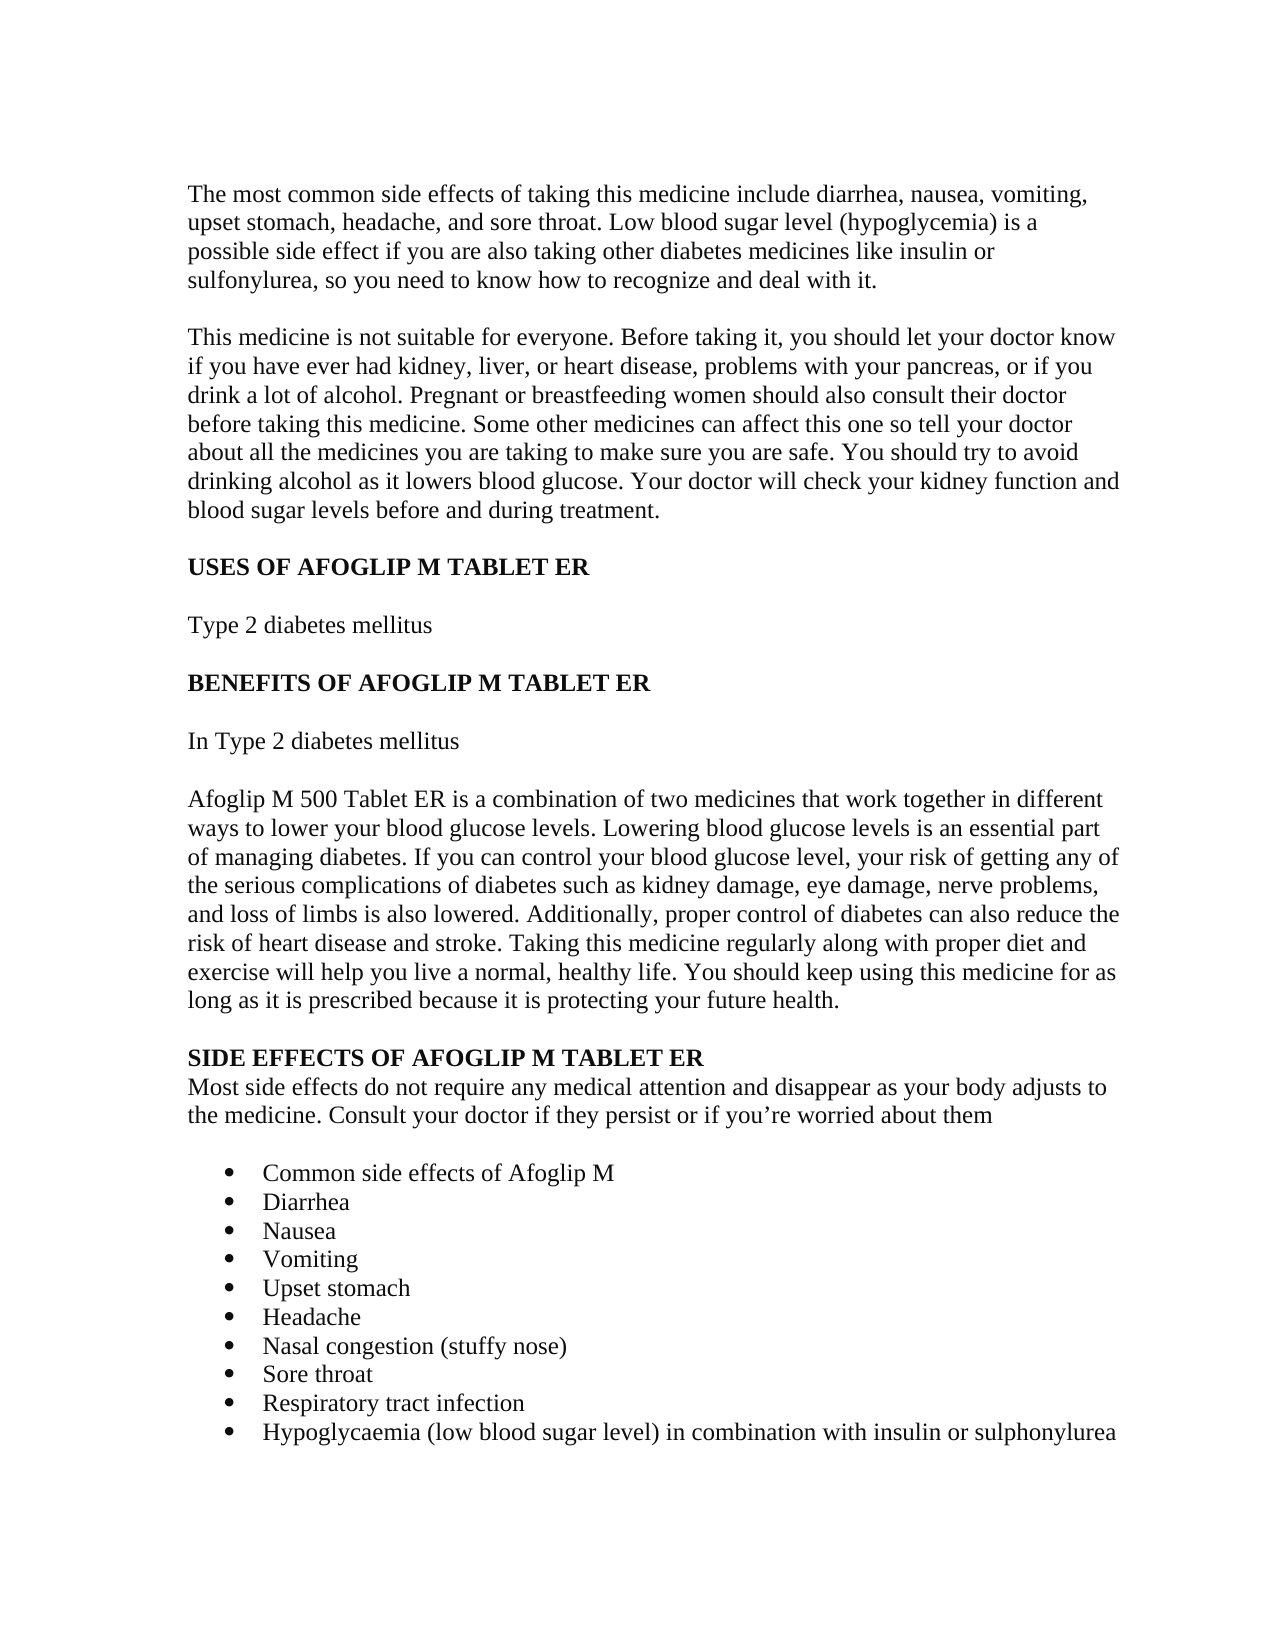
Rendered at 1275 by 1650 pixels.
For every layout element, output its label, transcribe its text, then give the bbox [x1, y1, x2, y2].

text BENEFITS OF AFOGLIP M TABLET ER [187, 668, 1125, 697]
list Diarrhea [225, 1187, 1125, 1216]
list Common side effects of Afoglip M [225, 1158, 1125, 1187]
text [187, 150, 1125, 524]
text Afoglip M 500 Tablet ER is a combination of two medicines that work together in different ways to lower your blood glucose levels. Lowering blood glucose levels is an essential part of managing diabetes. If you can control your blood glucose level, your risk of getting any of the serious complications of diabetes such as kidney damage, eye damage, nerve problems, and loss of limbs is also lowered. Additionally, proper control of diabetes can also reduce the risk of heart disease and stroke. Taking this medicine regularly along with proper diet and exercise will help you live a normal, healthy life. You should keep using this medicine for as long as it is prescribed because it is protecting your future health. [187, 784, 1125, 1014]
list Upset stomach [225, 1273, 1125, 1302]
text Most side effects do not require any medical attention and disappear as your body adjusts to the medicine. Consult your doctor if they persist or if you’re worried about them [187, 1072, 1125, 1129]
list Sore throat [225, 1359, 1125, 1388]
text In Type 2 diabetes mellitus [187, 726, 1125, 755]
list Vomiting [225, 1244, 1125, 1273]
list Nasal congestion (stuffy nose) [225, 1331, 1125, 1359]
text Type 2 diabetes mellitus [187, 610, 1125, 639]
list Respiratory tract infection [225, 1388, 1125, 1417]
text USES OF AFOGLIP M TABLET ER [187, 552, 1125, 581]
text SIDE EFFECTS OF AFOGLIP M TABLET ER [187, 1043, 1125, 1072]
list Hypoglycaemia (low blood sugar level) in combination with insulin or sulphonylurea [225, 1417, 1125, 1446]
list Headache [225, 1302, 1125, 1331]
list Nausea [225, 1216, 1125, 1244]
